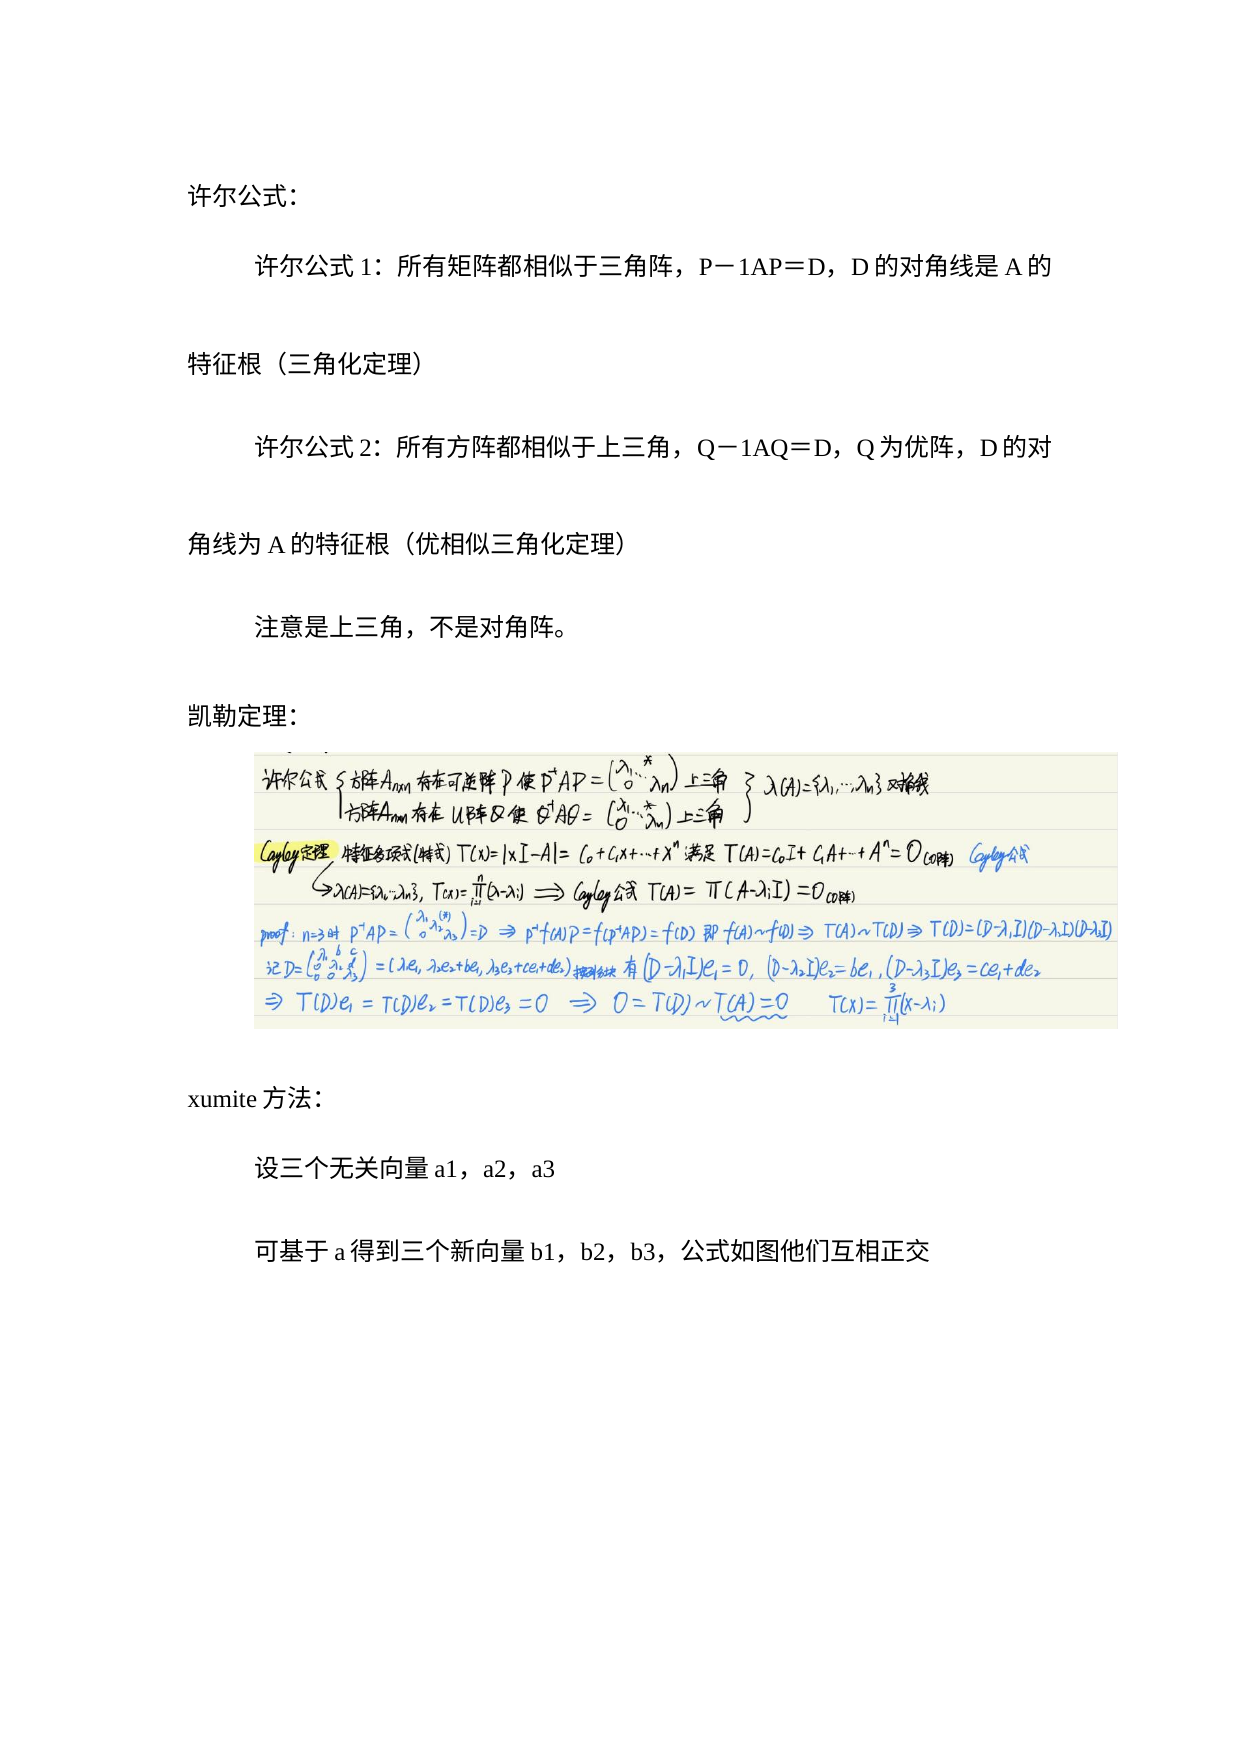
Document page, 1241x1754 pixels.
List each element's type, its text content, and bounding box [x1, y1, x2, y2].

picture [254, 752, 1118, 1029]
text 可基于a得到三个新向量b1，b2，b3，公式如图他们互相正交 [187, 1217, 1053, 1282]
text 设三个无关向量a1，a2，a3 [187, 1134, 1053, 1199]
text 许尔公式1：所有矩阵都相似于三角阵，P－1AP＝D，D的对角线是A的特征根（三角化定理） [187, 232, 1053, 395]
subtitle 凯勒定理： [187, 682, 1053, 747]
subtitle 许尔公式： [187, 162, 1053, 227]
text 许尔公式2：所有方阵都相似于上三角，Q－1AQ＝D，Q为优阵，D的对角线为A的特征根（优相似三角化定理） [187, 413, 1053, 575]
text 注意是上三角，不是对角阵。 [187, 593, 1053, 658]
subtitle xumite方法： [187, 1064, 1053, 1129]
